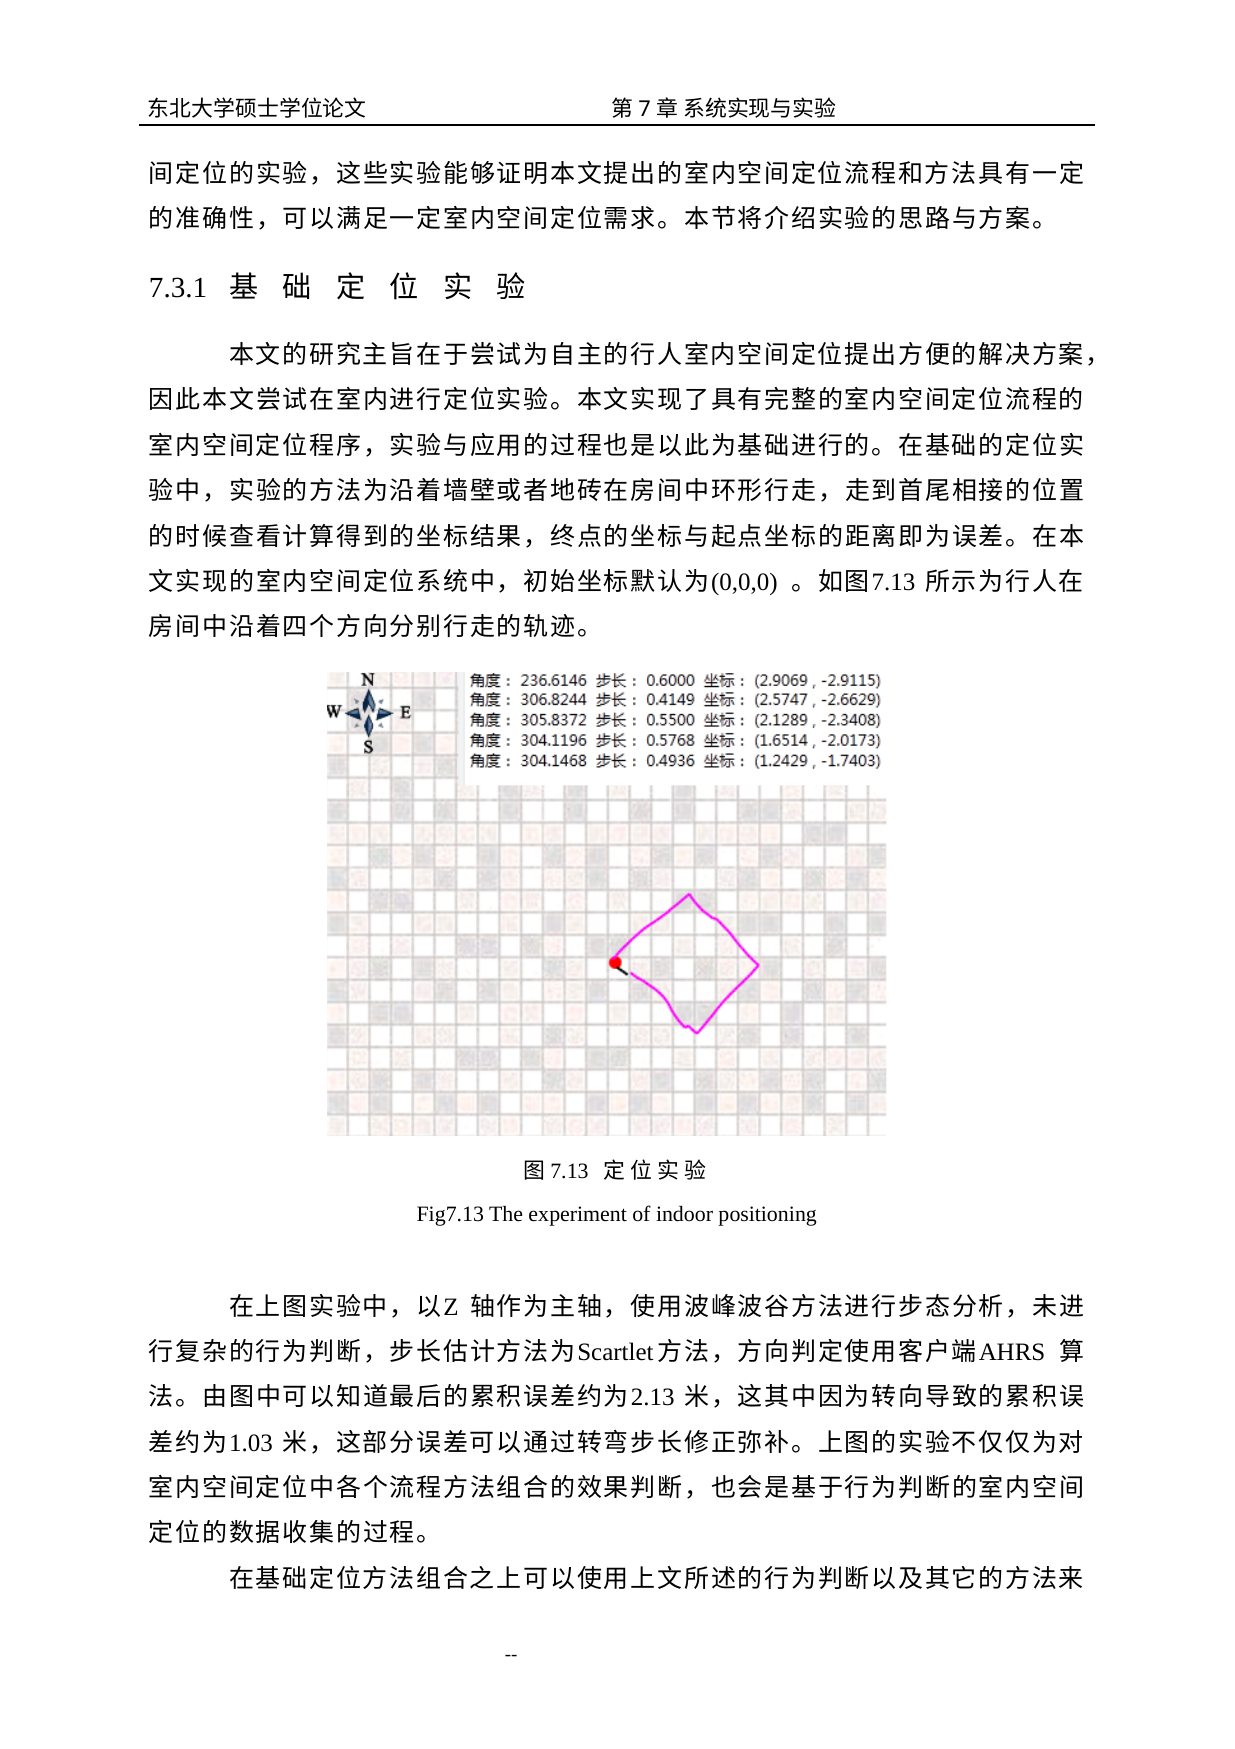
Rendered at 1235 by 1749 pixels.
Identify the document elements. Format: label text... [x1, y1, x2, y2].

text Fig7.13 The experiment of indoor positioning [149, 1191, 1086, 1236]
text 本文的研究主旨在于尝试为自主的行人室内空间定位提出方便的解决方案，因此本文尝试在室内进行定位实验。本文实现了具有完整的室内空间定位流程的室内空间定位程序，实验与应用的过程也是以此为基础进行的。在基础的定位实验中，实验的方法为沿着墙壁或者地砖在房间中环形行走，走到首尾相接的位置的时候查看计算得到的坐标结果，终点的坐标与起点坐标的距离即为误差。在本文实现的室内空间定位系统中，初始坐标默认为(0,0,0)。如图7.13所示为行人在房间中沿着四个方向分别行走的轨迹。 [149, 330, 1086, 647]
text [149, 149, 1086, 240]
picture [327, 672, 887, 1136]
text 在上图实验中，以Z轴作为主轴，使用波峰波谷方法进行步态分析，未进行复杂的行为判断，步长估计方法为Scartlet方法，方向判定使用客户端AHRS算法。由图中可以知道最后的累积误差约为2.13米，这其中因为转向导致的累积误差约为1.03米，这部分误差可以通过转弯步长修正弥补。上图的实验不仅仅为对室内空间定位中各个流程方法组合的效果判断，也会是基于行为判断的室内空间定位的数据收集的过程。 [149, 1282, 1086, 1554]
subtitle 基础定位实验 [149, 262, 1086, 308]
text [149, 1554, 1086, 1599]
